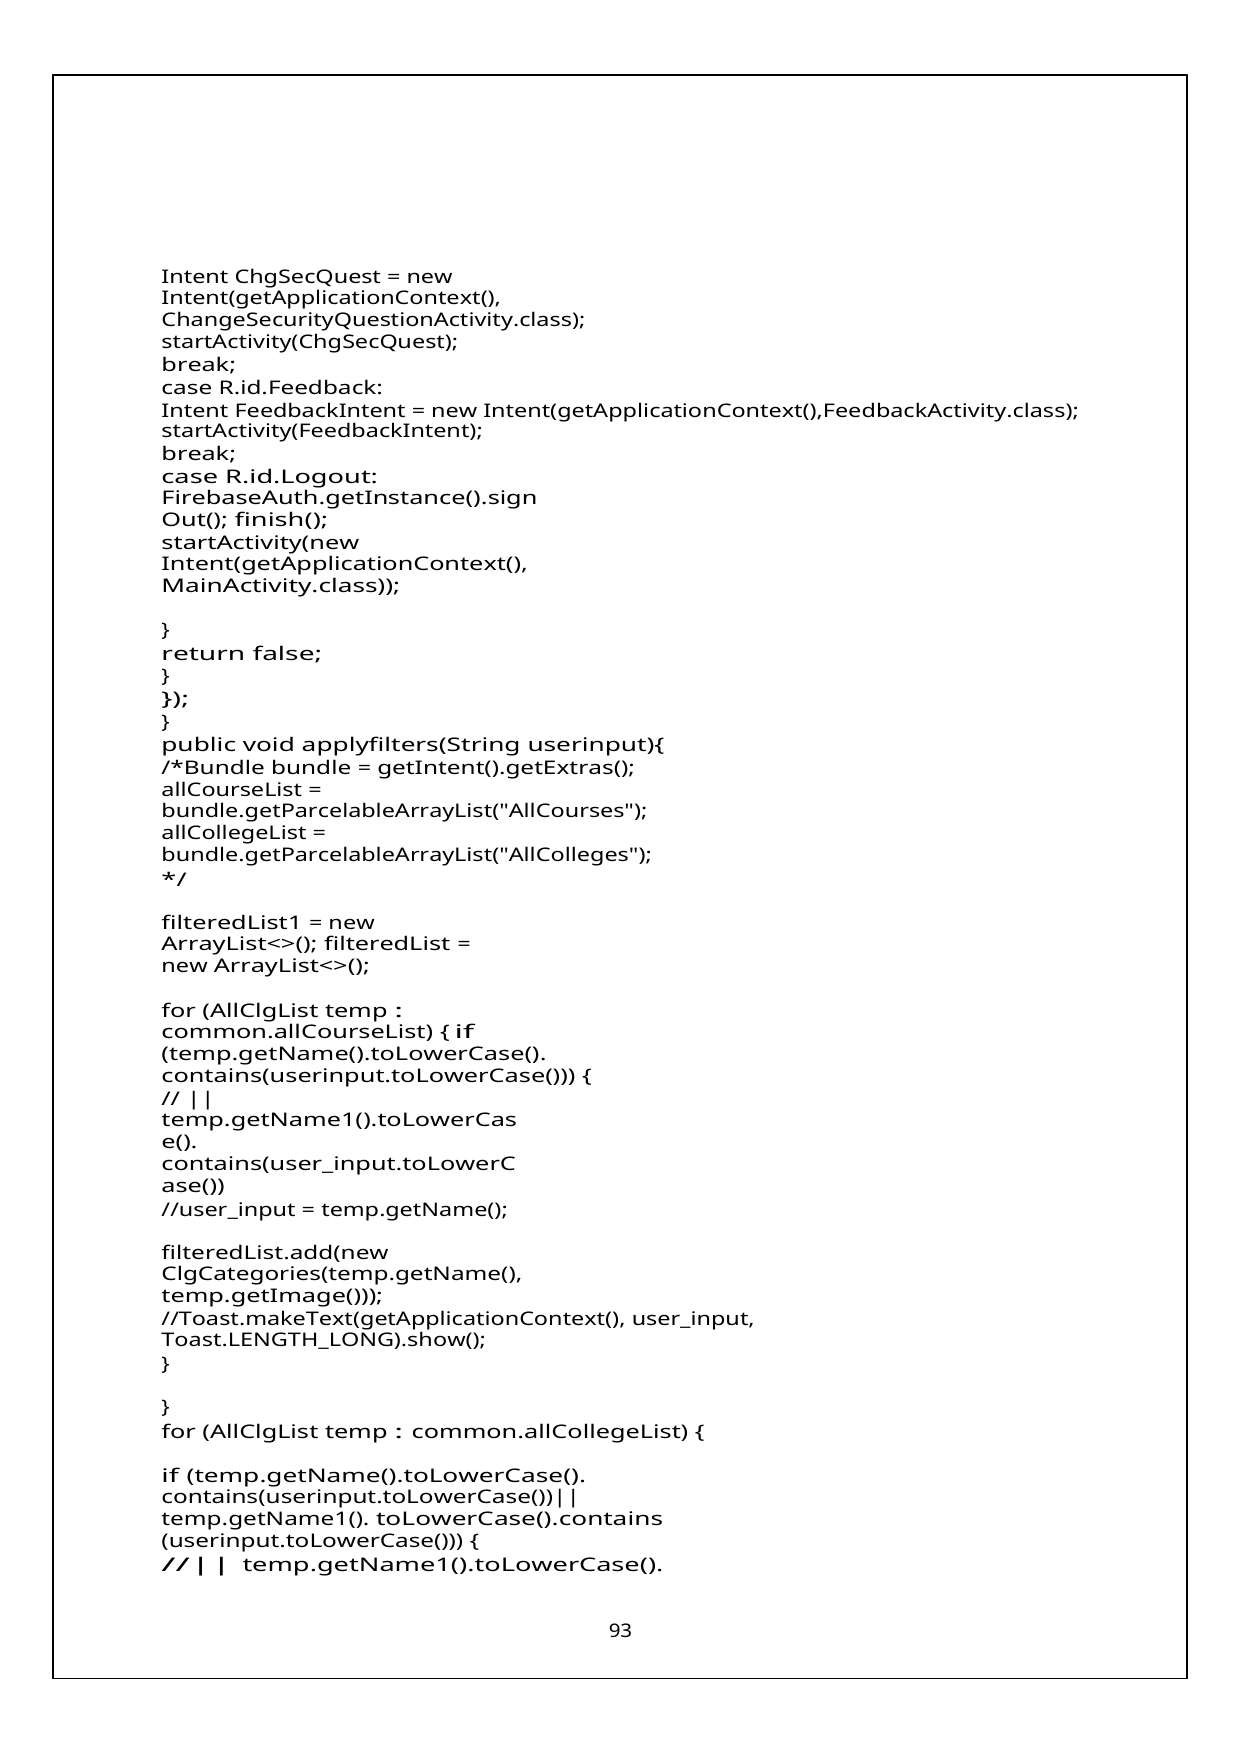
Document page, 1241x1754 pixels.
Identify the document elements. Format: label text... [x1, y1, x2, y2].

text allCourseList = bundle.getParcelableArrayList("AllCourses"); allCollegeList = bundle.getParcelableArrayList("AllColleges"); [161, 779, 765, 867]
text //user_input = temp.getName(); [161, 1198, 1198, 1221]
text } [161, 1352, 1198, 1376]
text //|| temp.getName1().toLowerCase(). [161, 1552, 1198, 1577]
text for (AllClgList temp : common.allCourseList) { if (temp.getName().toLowerCase(). contains(userinput.toLowerCase())) { [161, 1000, 620, 1088]
text if (temp.getName().toLowerCase(). contains(userinput.toLowerCase())|| temp.getName1(). toLowerCase().contains [161, 1464, 689, 1530]
text } [161, 1394, 1198, 1419]
text }); [161, 687, 1198, 710]
text 93 [425, 1617, 815, 1643]
text } [161, 710, 1198, 733]
text Intent ChgSecQuest = new Intent(getApplicationContext(), ChangeSecurityQuestionActivity.class); startActivity(ChgSecQuest); [161, 266, 689, 354]
text break; [161, 443, 1198, 465]
text Intent FeedbackIntent = new Intent(getApplicationContext(),FeedbackActivity.class); startActivity(FeedbackIntent); [161, 399, 1086, 443]
text //Toast.makeText(getApplicationContext(), user_input, Toast.LENGTH_LONG).show(); [161, 1308, 848, 1352]
text (userinput.toLowerCase())) { [161, 1530, 1198, 1552]
text // || temp.getName1().toLowerCase(). contains(user_input.toLowerCase()) [161, 1088, 521, 1198]
text */ [161, 867, 1198, 891]
text case R.id.Logout: FirebaseAuth.getInstance().signOut(); finish(); [161, 466, 552, 532]
text startActivity(new Intent(getApplicationContext(), MainActivity.class)); [161, 532, 689, 598]
text } [161, 664, 1198, 687]
text break; [161, 354, 1198, 376]
text return false; [161, 642, 1198, 664]
text case R.id.Feedback: [161, 376, 1198, 399]
text } [161, 617, 1198, 642]
text /*Bundle bundle = getIntent().getExtras(); [161, 756, 1198, 779]
text filteredList.add(new ClgCategories(temp.getName(), temp.getImage())); [161, 1242, 689, 1308]
text filteredList1 = new ArrayList<>(); filteredList = new ArrayList<>(); [161, 912, 511, 978]
text for (AllClgList temp : common.allCollegeList) { [161, 1419, 1198, 1443]
text public void applyfilters(String userinput){ [161, 733, 1198, 756]
